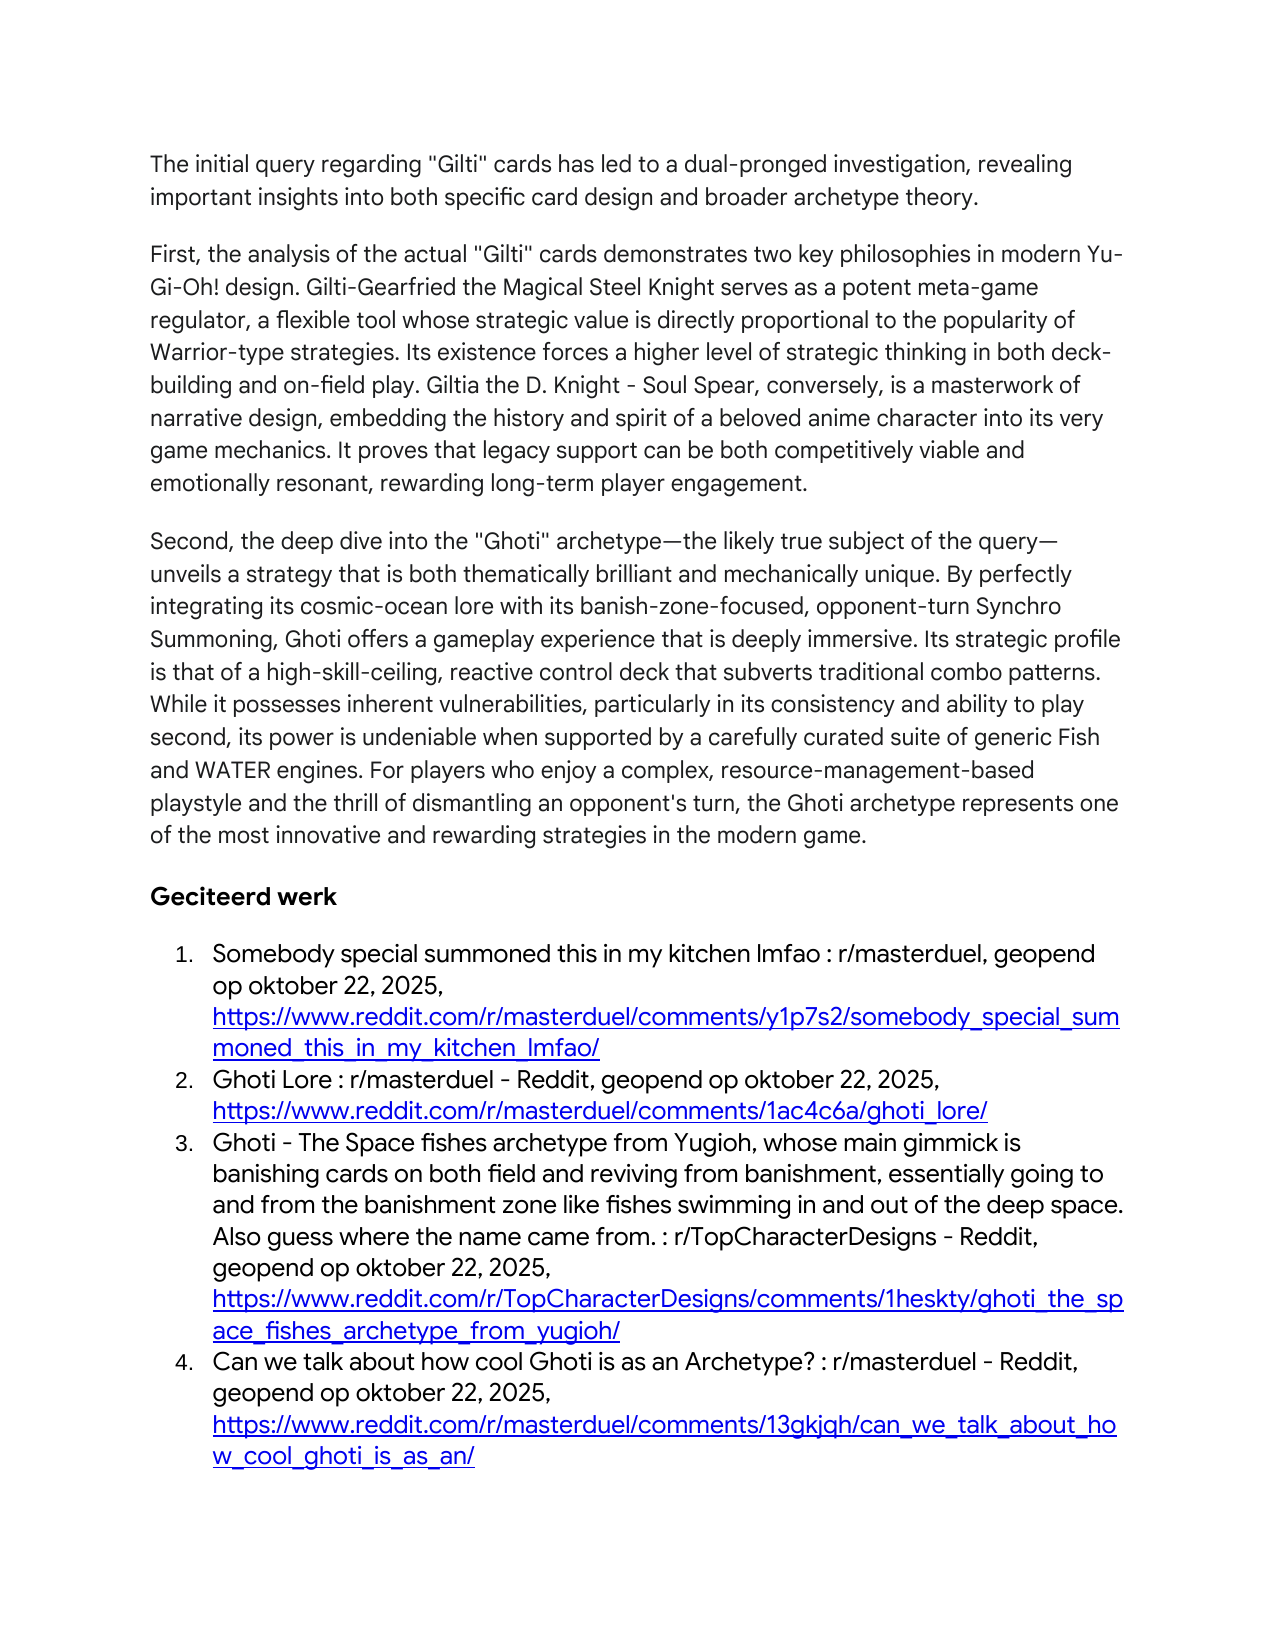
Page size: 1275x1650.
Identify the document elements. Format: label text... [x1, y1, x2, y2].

list Can we talk about how cool Ghoti is as an Archetype? : r/masterduel - Reddit, geopend op oktober 22, 2025, https://www.reddit.com/r/masterduel/comments/13gkjqh/can_we_talk_about_how_cool_ghoti_is_as_an/ [175, 1346, 1125, 1472]
text Second, the deep dive into the "Ghoti" archetype—the likely true subject of the query—unveils a strategy that is both thematically brilliant and mechanically unique. By perfectly integrating its cosmic-ocean lore with its banish-zone-focused, opponent-turn Synchro Summoning, Ghoti offers a gameplay experience that is deeply immersive. Its strategic profile is that of a high-skill-ceiling, reactive control deck that subverts traditional combo patterns. While it possesses inherent vulnerabilities, particularly in its consistency and ability to play second, its power is undeniable when supported by a carefully curated suite of generic Fish and WATER engines. For players who enjoy a complex, resource-management-based playstyle and the thrill of dismantling an opponent's turn, the Ghoti archetype represents one of the most innovative and rewarding strategies in the modern game. [150, 527, 1125, 850]
list Ghoti - The Space fishes archetype from Yugioh, whose main gimmick is banishing cards on both field and reviving from banishment, essentially going to and from the banishment zone like fishes swimming in and out of the deep space. Also guess where the name came from. : r/TopCharacterDesigns - Reddit, geopend op oktober 22, 2025, https://www.reddit.com/r/TopCharacterDesigns/comments/1heskty/ghoti_the_space_fishes_archetype_from_yugioh/ [175, 1127, 1125, 1346]
subtitle Geciteerd werk [150, 881, 1125, 912]
list Somebody special summoned this in my kitchen lmfao : r/masterduel, geopend op oktober 22, 2025, https://www.reddit.com/r/masterduel/comments/y1p7s2/somebody_special_summoned_this_in_my_kitchen_lmfao/ [175, 939, 1125, 1064]
text First, the analysis of the actual "Gilti" cards demonstrates two key philosophies in modern Yu-Gi-Oh! design. Gilti-Gearfried the Magical Steel Knight serves as a potent meta-game regulator, a flexible tool whose strategic value is directly proportional to the popularity of Warrior-type strategies. Its existence forces a higher level of strategic thinking in both deck-building and on-field play. Giltia the D. Knight - Soul Spear, conversely, is a masterwork of narrative design, embedding the history and spirit of a beloved anime character into its very game mechanics. It proves that legacy support can be both competitively viable and emotionally resonant, rewarding long-term player engagement. [150, 240, 1125, 498]
text The initial query regarding "Gilti" cards has led to a dual-pronged investigation, revealing important insights into both specific card design and broader archetype theory. [150, 150, 1125, 211]
list Ghoti Lore : r/masterduel - Reddit, geopend op oktober 22, 2025, https://www.reddit.com/r/masterduel/comments/1ac4c6a/ghoti_lore/ [175, 1064, 1125, 1127]
